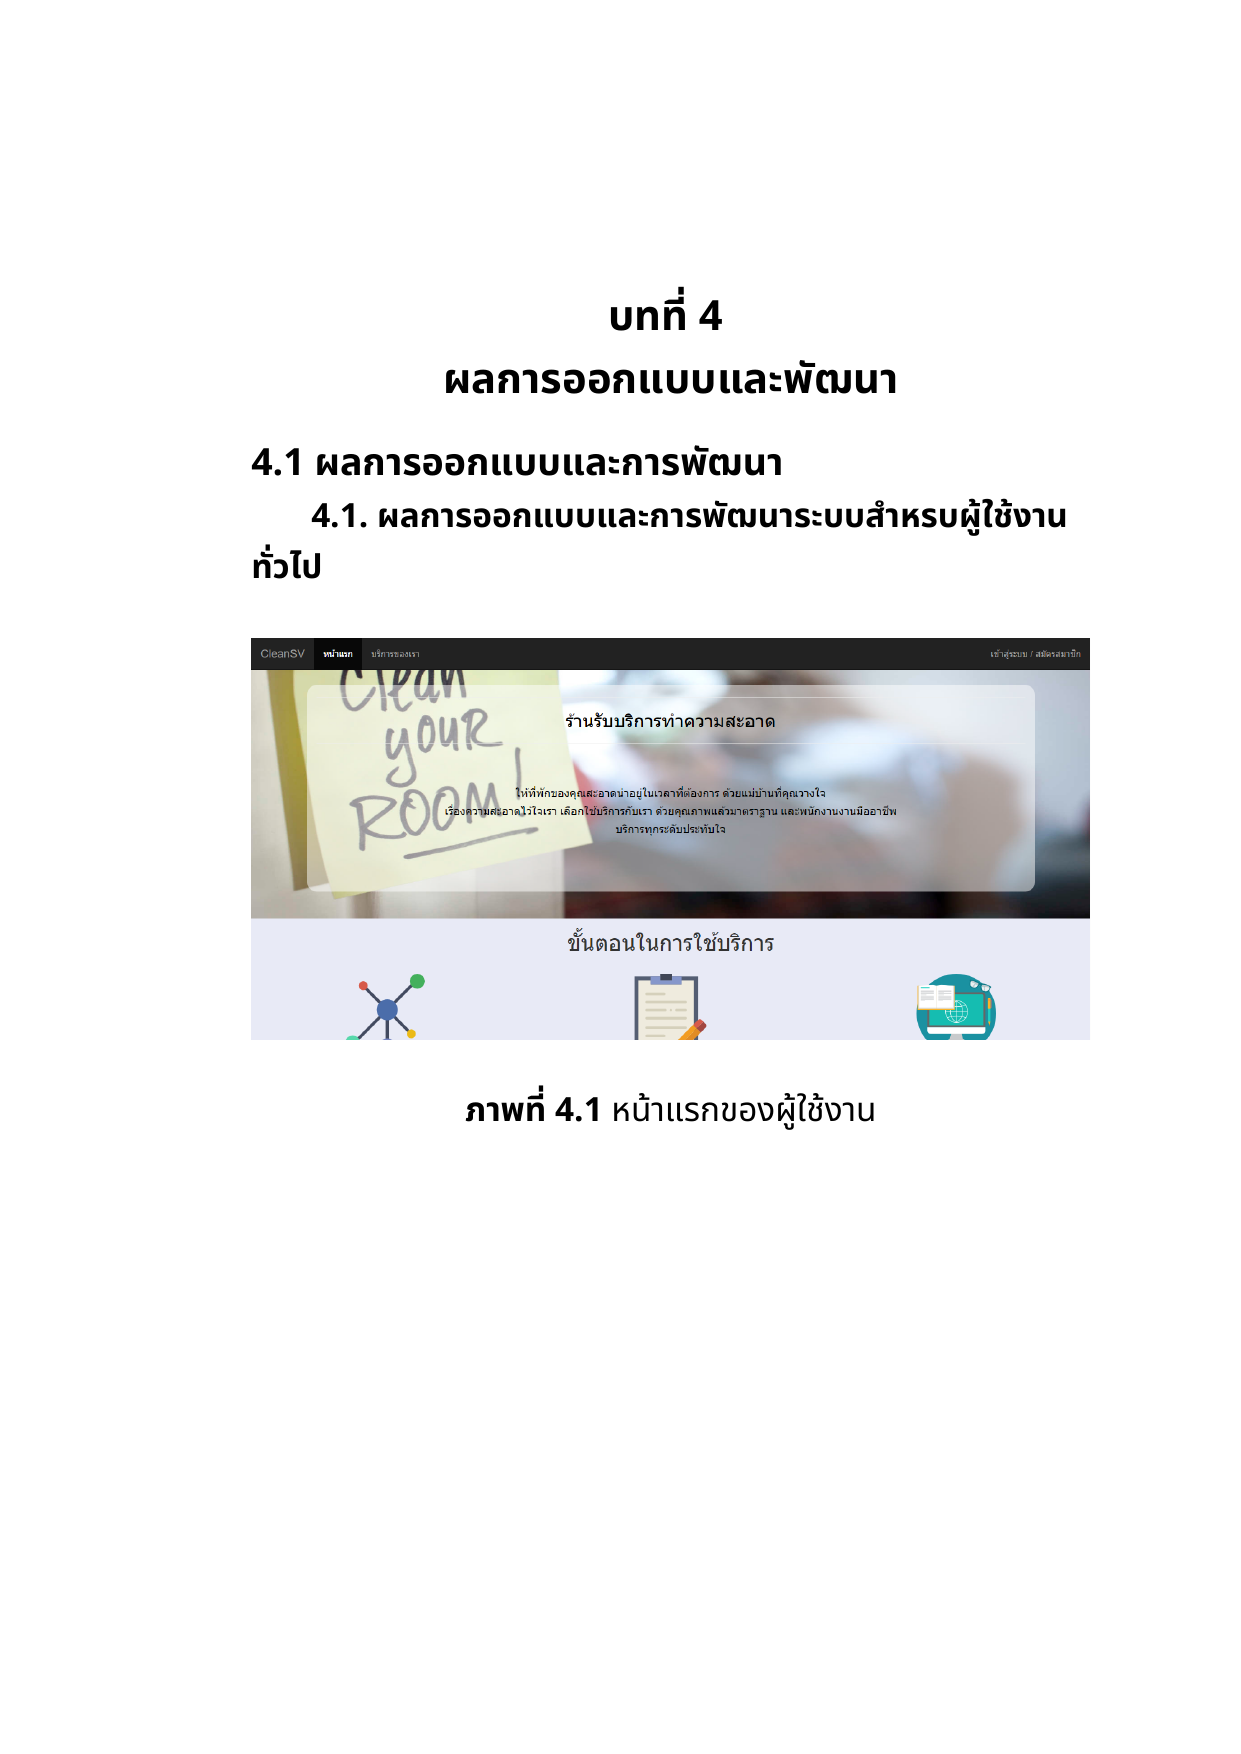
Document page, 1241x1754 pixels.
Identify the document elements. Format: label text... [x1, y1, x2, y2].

text ภาพที่ 4.1 หน้าแรกของผู้ใช้งาน [251, 1085, 1090, 1136]
subtitle บทที่ 4 ผลการออกแบบและพัฒนา [251, 286, 1090, 412]
picture [251, 638, 1091, 1040]
subtitle 4.1 ผลการออกแบบและการพัฒนา [251, 435, 1090, 492]
subtitle 4.1. ผลการออกแบบและการพัฒนาระบบสำหรบผู้ใช้งานทั่วไป [251, 492, 1090, 593]
